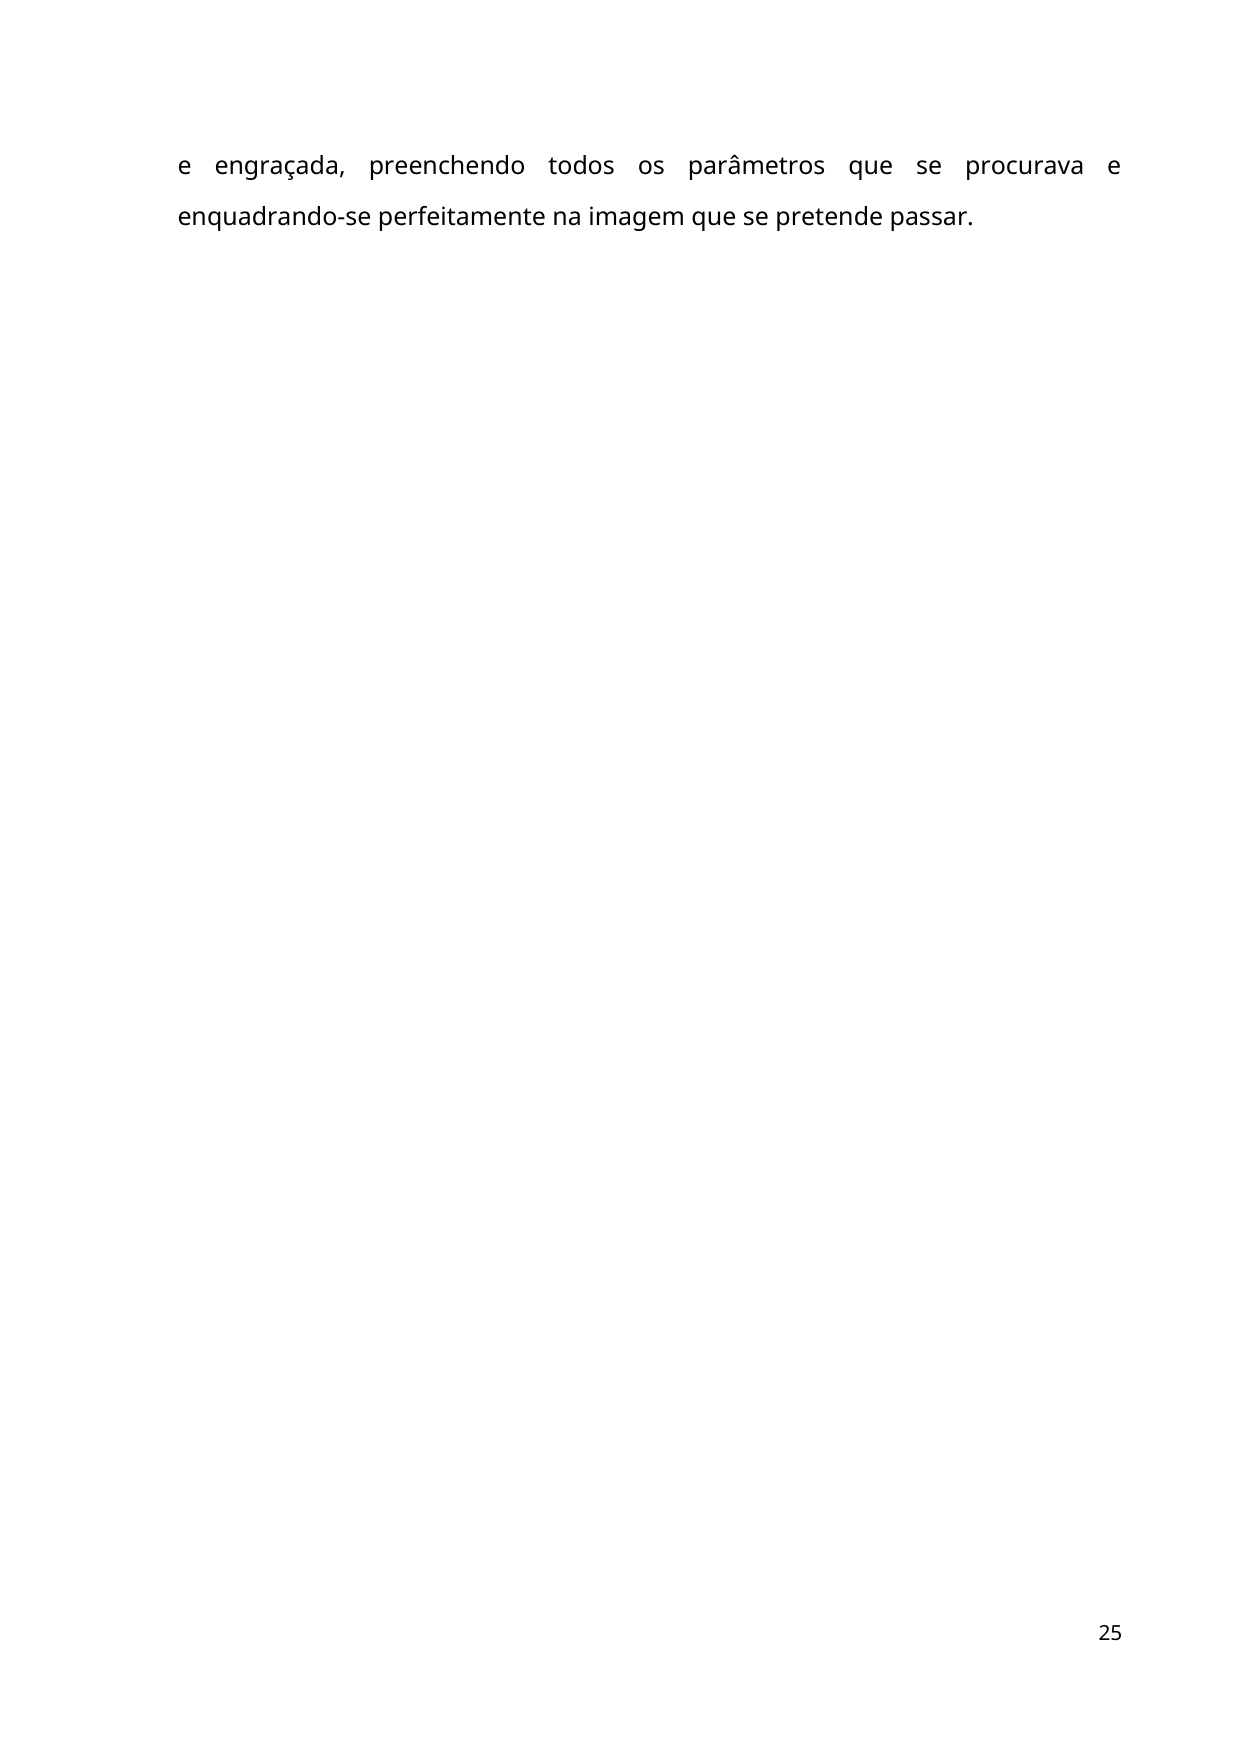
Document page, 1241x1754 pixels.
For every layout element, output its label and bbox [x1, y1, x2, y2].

text [177, 148, 1122, 233]
